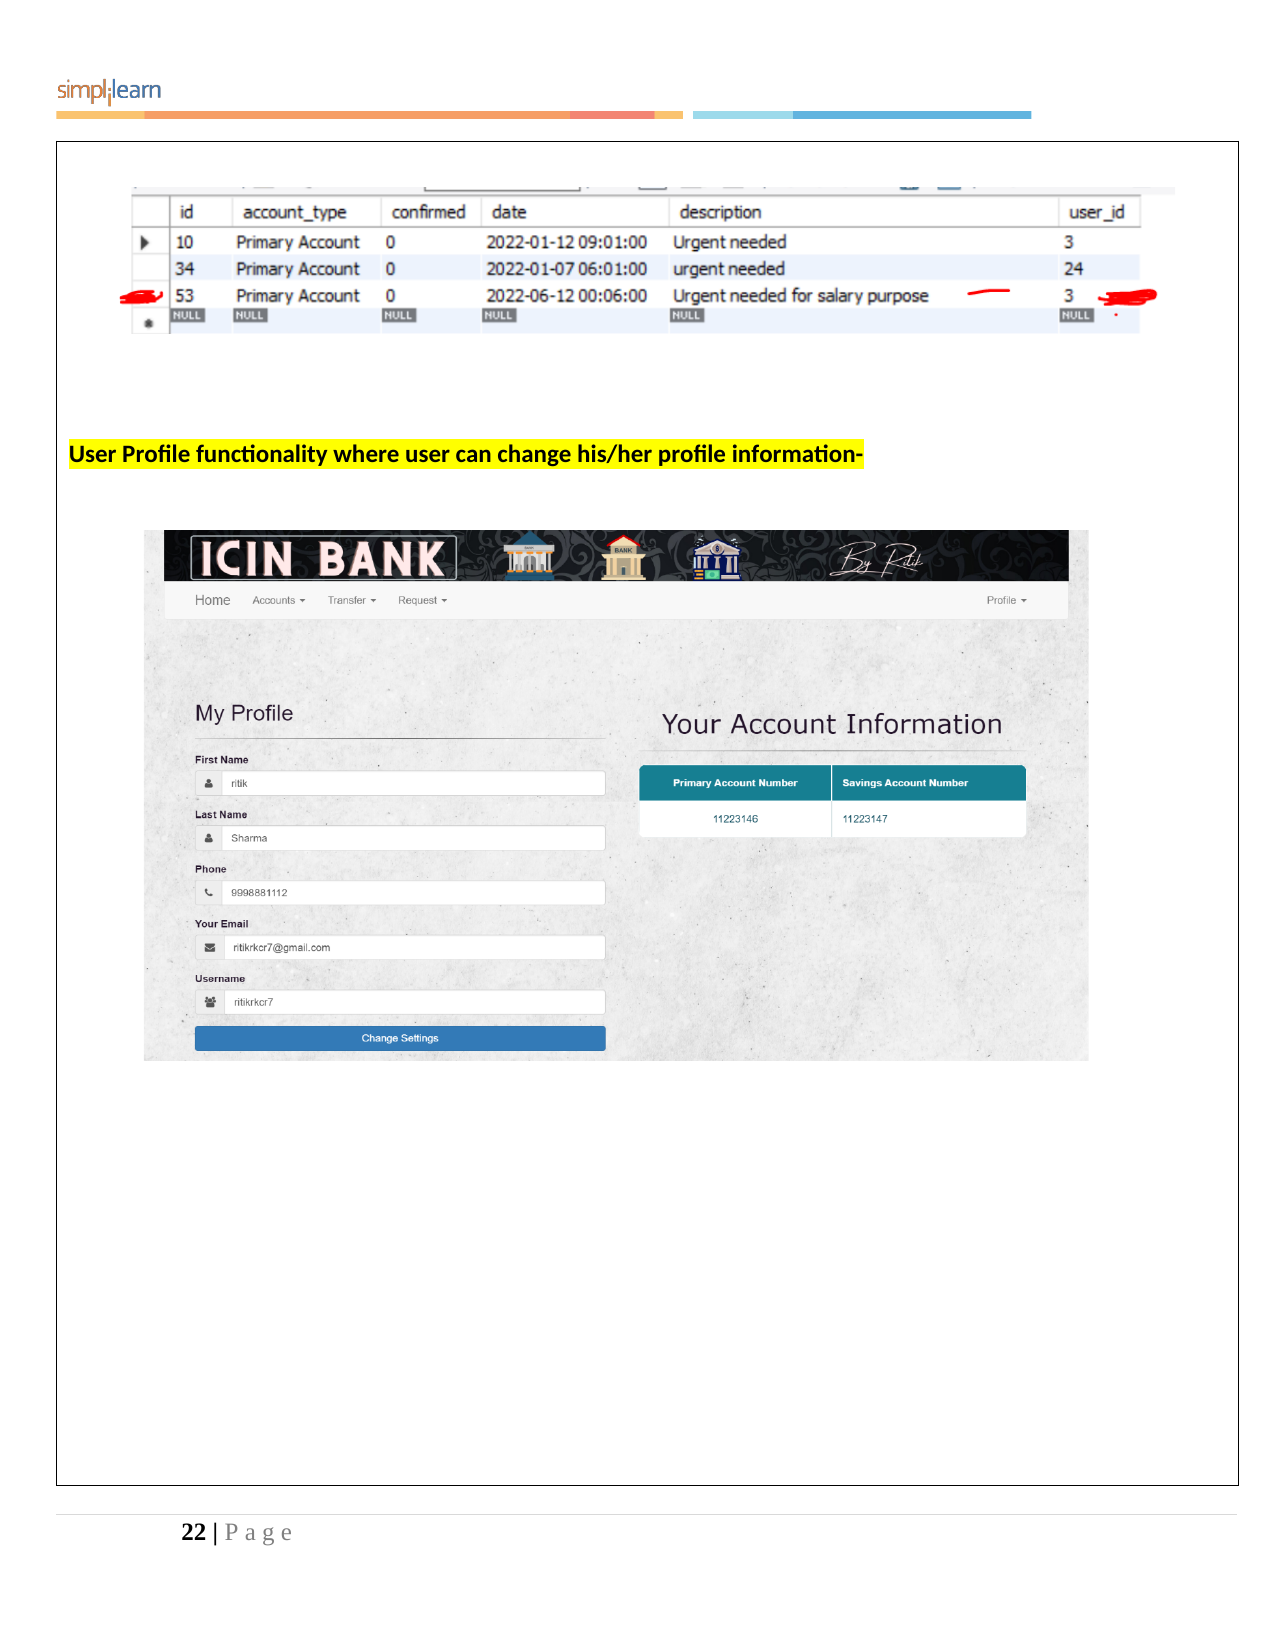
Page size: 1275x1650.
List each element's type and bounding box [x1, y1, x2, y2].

picture [119, 187, 1176, 334]
picture [56, 75, 1032, 119]
picture [143, 530, 1089, 1061]
table_header [57, 142, 1238, 1485]
